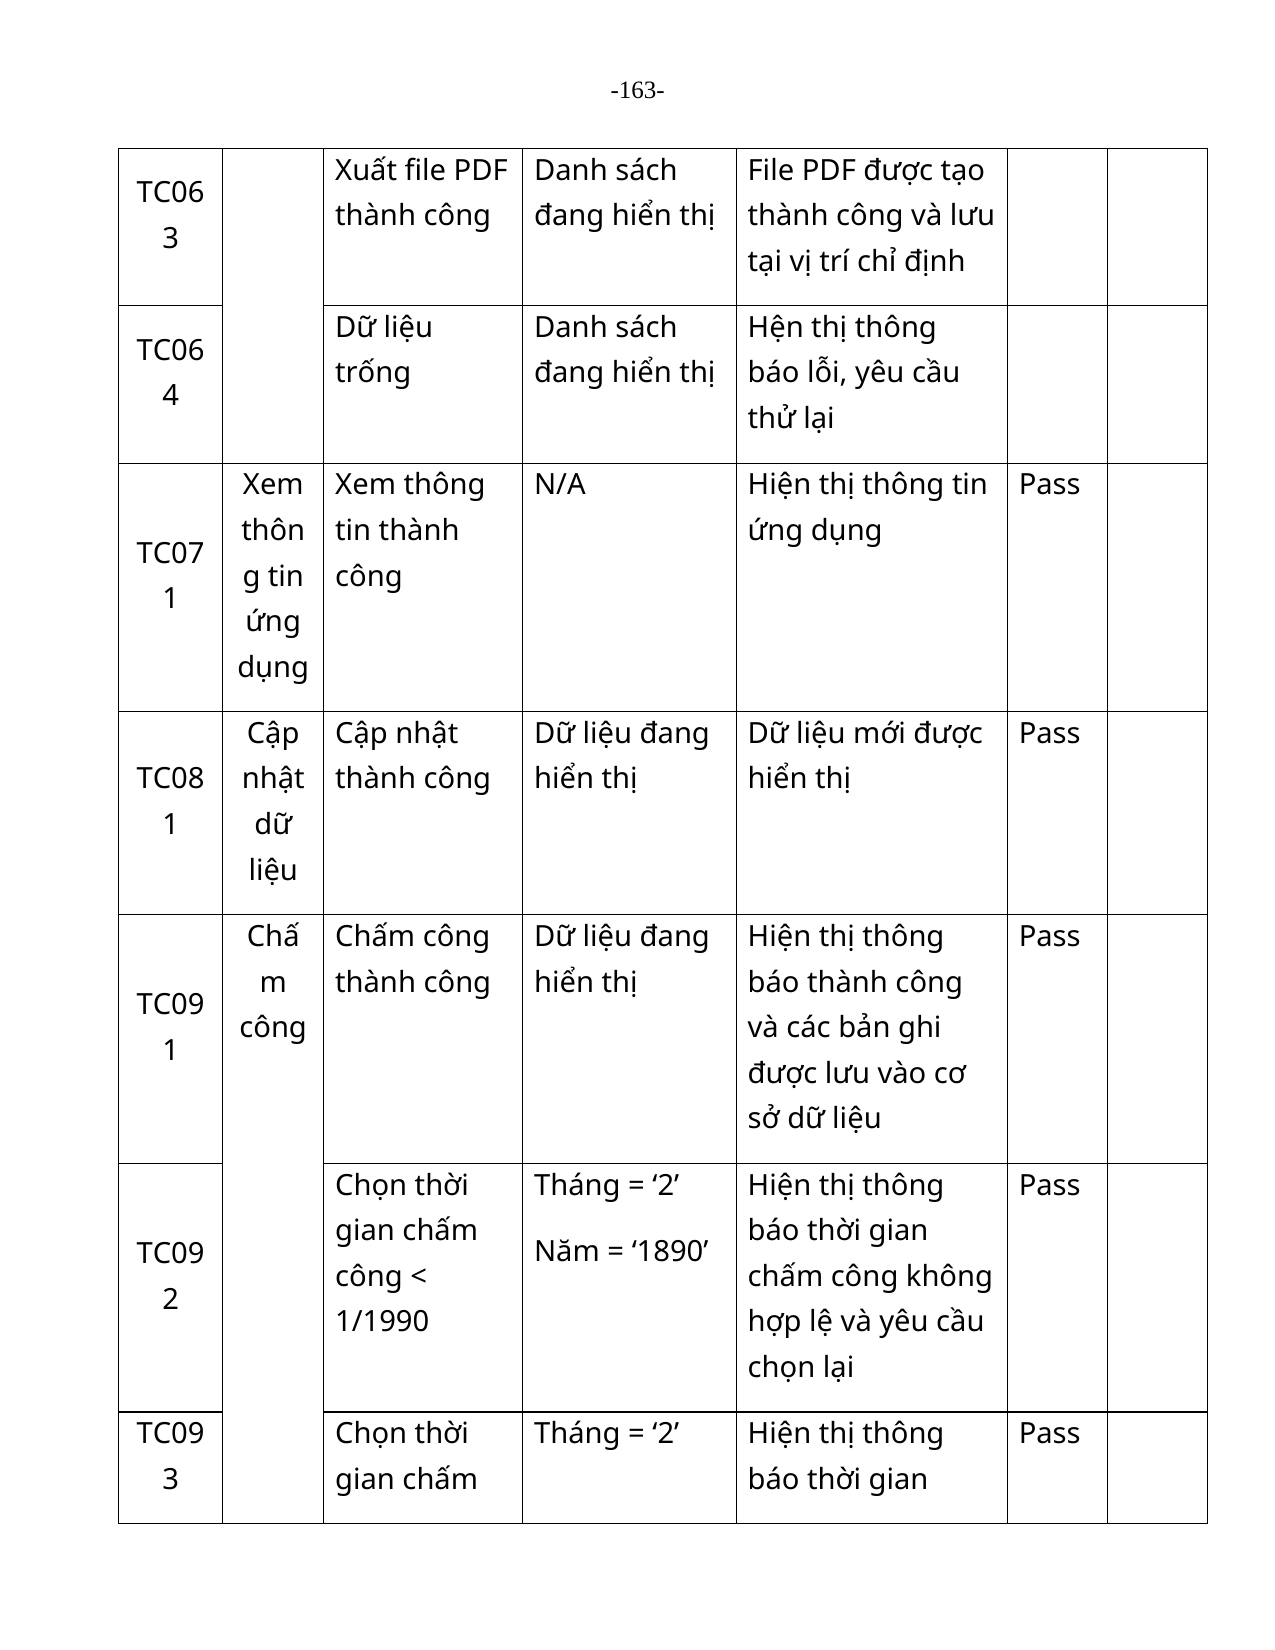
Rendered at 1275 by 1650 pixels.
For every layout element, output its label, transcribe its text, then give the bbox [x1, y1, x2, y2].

table_cell Xuất file PDF thành công [324, 149, 522, 305]
table_cell Tháng = ‘2’ Năm = ‘1890’ [523, 1164, 736, 1411]
table_cell TC071 [119, 464, 222, 711]
table_cell [1108, 306, 1207, 462]
table_cell [1108, 1413, 1207, 1523]
table_cell Xem thông tin thành công [324, 464, 522, 711]
table_cell [1108, 149, 1207, 305]
table_cell Chọn thời gian chấm công < 1/1990 [324, 1164, 522, 1411]
table_cell Pass [1008, 712, 1107, 914]
table_cell TC064 [119, 306, 222, 462]
table_cell Danh sách đang hiển thị [523, 306, 736, 462]
table_cell Dữ liệu đang hiển thị [523, 712, 736, 914]
table_cell [1008, 149, 1107, 305]
table_cell Xem thông tin ứng dụng [223, 464, 323, 711]
table_cell [1108, 915, 1207, 1163]
table_cell Cập nhật thành công [324, 712, 522, 914]
table_cell TC093 [119, 1413, 222, 1523]
table_cell Pass [1008, 1413, 1107, 1523]
table_cell Hiện thị thông tin ứng dụng [737, 464, 1007, 711]
table_cell Dữ liệu trống [324, 306, 522, 462]
table_cell Pass [1008, 464, 1107, 711]
table_cell File PDF được tạo thành công và lưu tại vị trí chỉ định [737, 149, 1007, 305]
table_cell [737, 1413, 1007, 1523]
table_cell Dữ liệu mới được hiển thị [737, 712, 1007, 914]
table_cell Dữ liệu đang hiển thị [523, 915, 736, 1163]
table_cell Pass [1008, 1164, 1107, 1411]
table_cell Pass [1008, 915, 1107, 1163]
table_cell Chấm công thành công [324, 915, 522, 1163]
table_cell Chấm công [223, 915, 323, 1523]
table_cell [324, 1413, 522, 1523]
table_cell Hện thị thông báo lỗi, yêu cầu thử lại [737, 306, 1007, 462]
table_cell [1008, 306, 1107, 462]
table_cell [737, 1164, 1007, 1411]
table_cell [523, 149, 736, 305]
table_cell TC063 [119, 149, 222, 305]
table_cell [1108, 1164, 1207, 1411]
table_cell TC081 [119, 712, 222, 914]
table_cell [523, 1413, 736, 1523]
table_cell [1108, 712, 1207, 914]
table_cell TC092 [119, 1164, 222, 1411]
table_cell [1108, 464, 1207, 711]
table_cell Cập nhật dữ liệu [223, 712, 323, 914]
table_cell TC091 [119, 915, 222, 1163]
table_cell N/A [523, 464, 736, 711]
table_cell Hiện thị thông báo thành công và các bản ghi được lưu vào cơ sở dữ liệu [737, 915, 1007, 1163]
